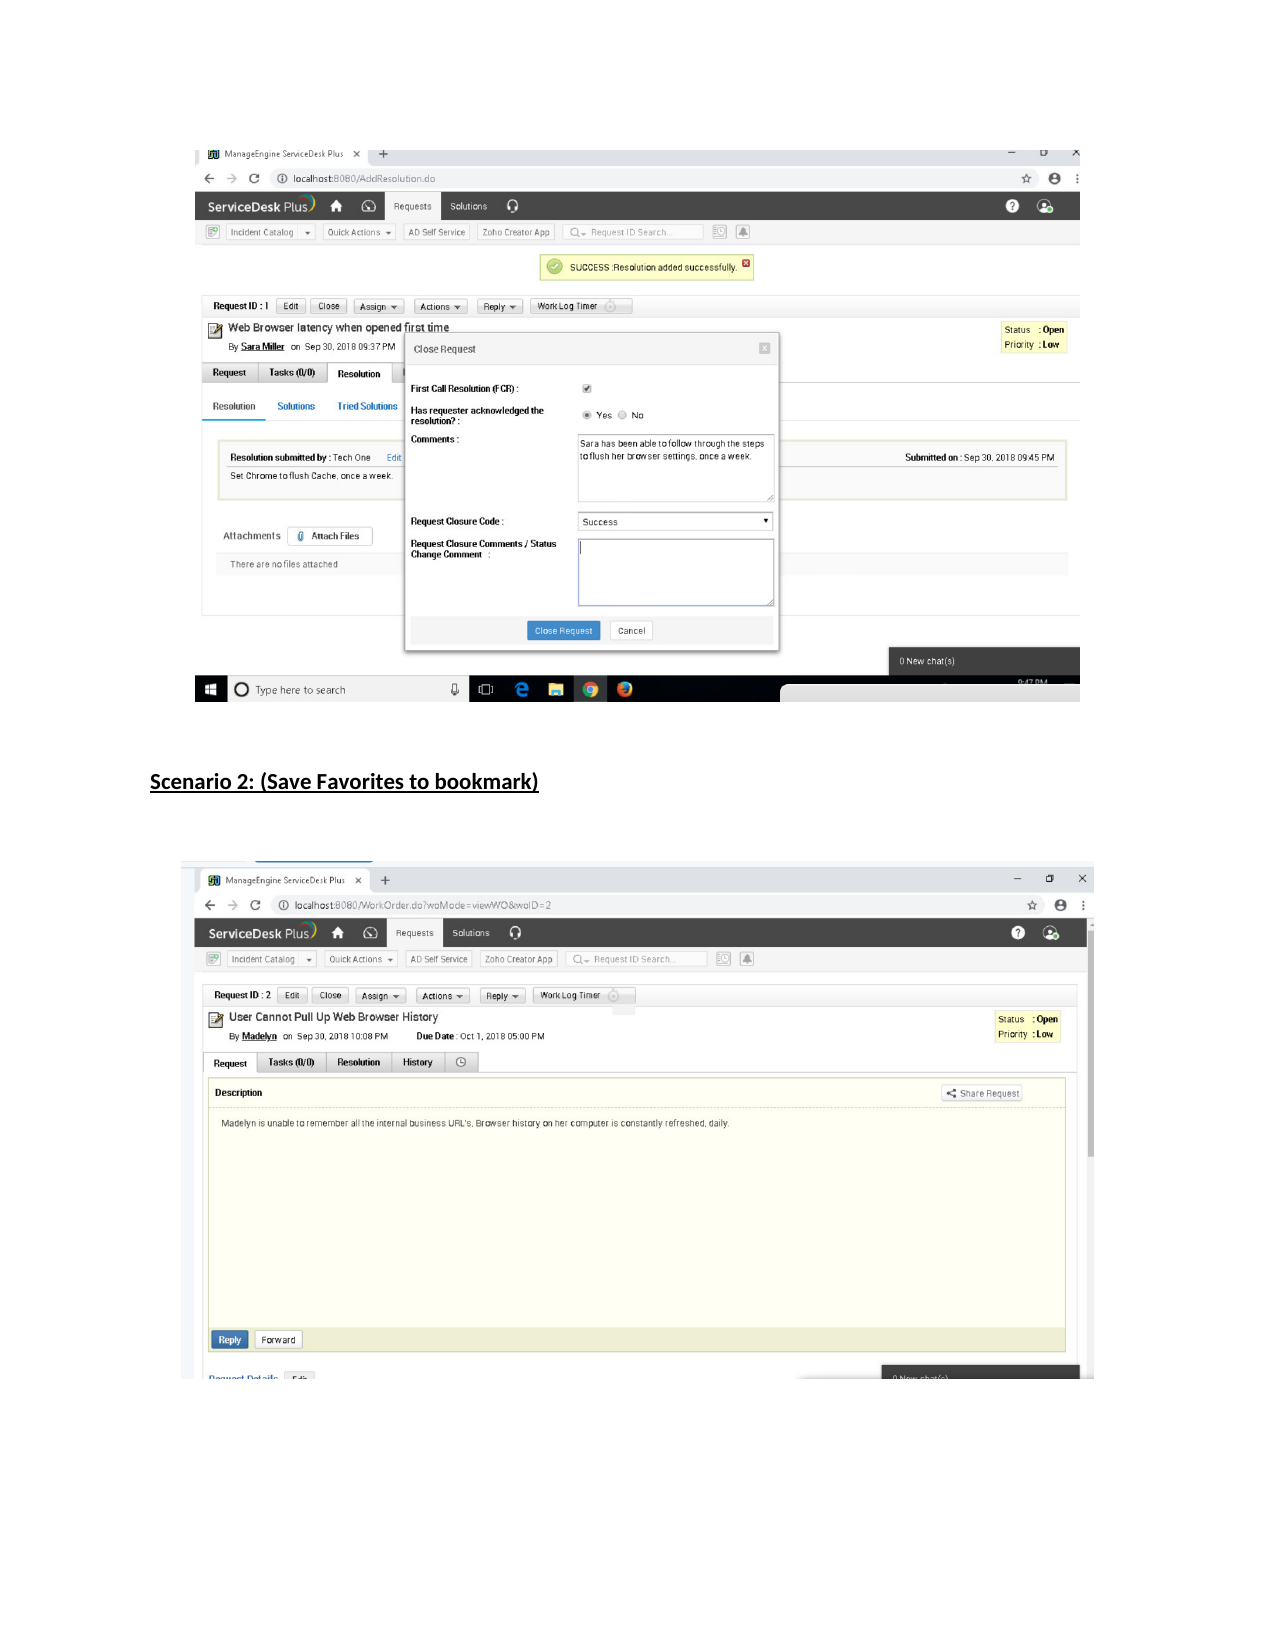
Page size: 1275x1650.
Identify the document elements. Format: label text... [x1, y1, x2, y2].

text Scenario 2: (Save Favorites to bookmark) [150, 767, 1125, 795]
